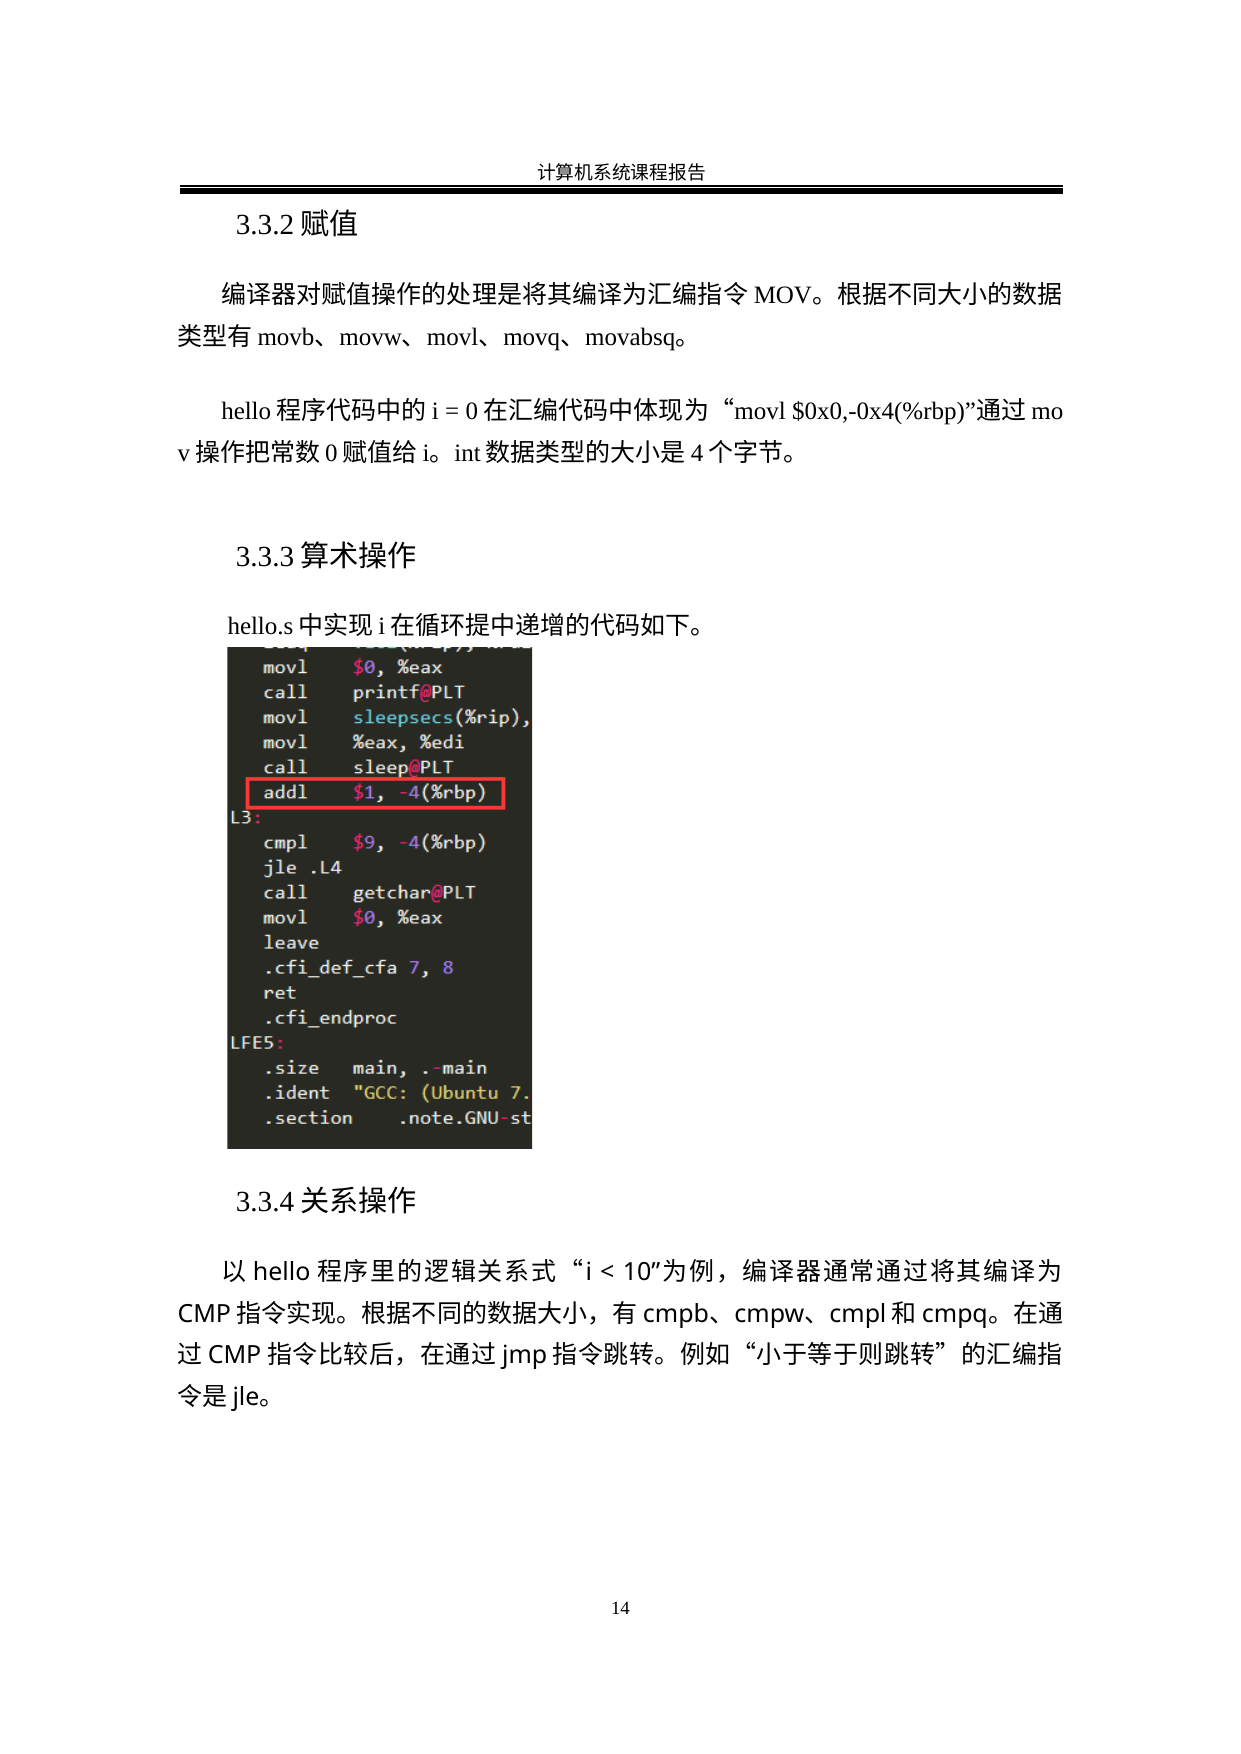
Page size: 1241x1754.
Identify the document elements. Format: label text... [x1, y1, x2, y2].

subtitle 3.3.2赋值 [177, 201, 1063, 243]
subtitle 3.3.4关系操作 [177, 1178, 1063, 1220]
subtitle 3.3.3算术操作 [177, 532, 1063, 574]
text 编译器对赋值操作的处理是将其编译为汇编指令MOV。根据不同大小的数据类型有movb、movw、movl、movq、movabsq。 [177, 274, 1063, 352]
text hello.s中实现i在循环提中递增的代码如下。 [177, 606, 1063, 642]
text 以hello程序里的逻辑关系式“i < 10”为例，编译器通常通过将其编译为CMP指令实现。根据不同的数据大小，有cmpb、cmpw、cmpl和cmpq。在通过CMP指令比较后，在通过jmp指令跳转。例如“小于等于则跳转”的汇编指令是jle。 [177, 1251, 1063, 1295]
picture [227, 647, 533, 1149]
text 以hello程序里的逻辑关系式“i < 10”为例，编译器通常通过将其编译为CMP指令实现。根据不同的数据大小，有cmpb、cmpw、cmpl和cmpq。在通过CMP指令比较后，在通过jmp指令跳转。例如“小于等于则跳转”的汇编指令是jle。 [177, 1329, 1063, 1413]
text hello程序代码中的i = 0在汇编代码中体现为“movl $0x0,-0x4(%rbp)”通过mov操作把常数0赋值给i。int数据类型的大小是4个字节。 [177, 391, 1063, 469]
